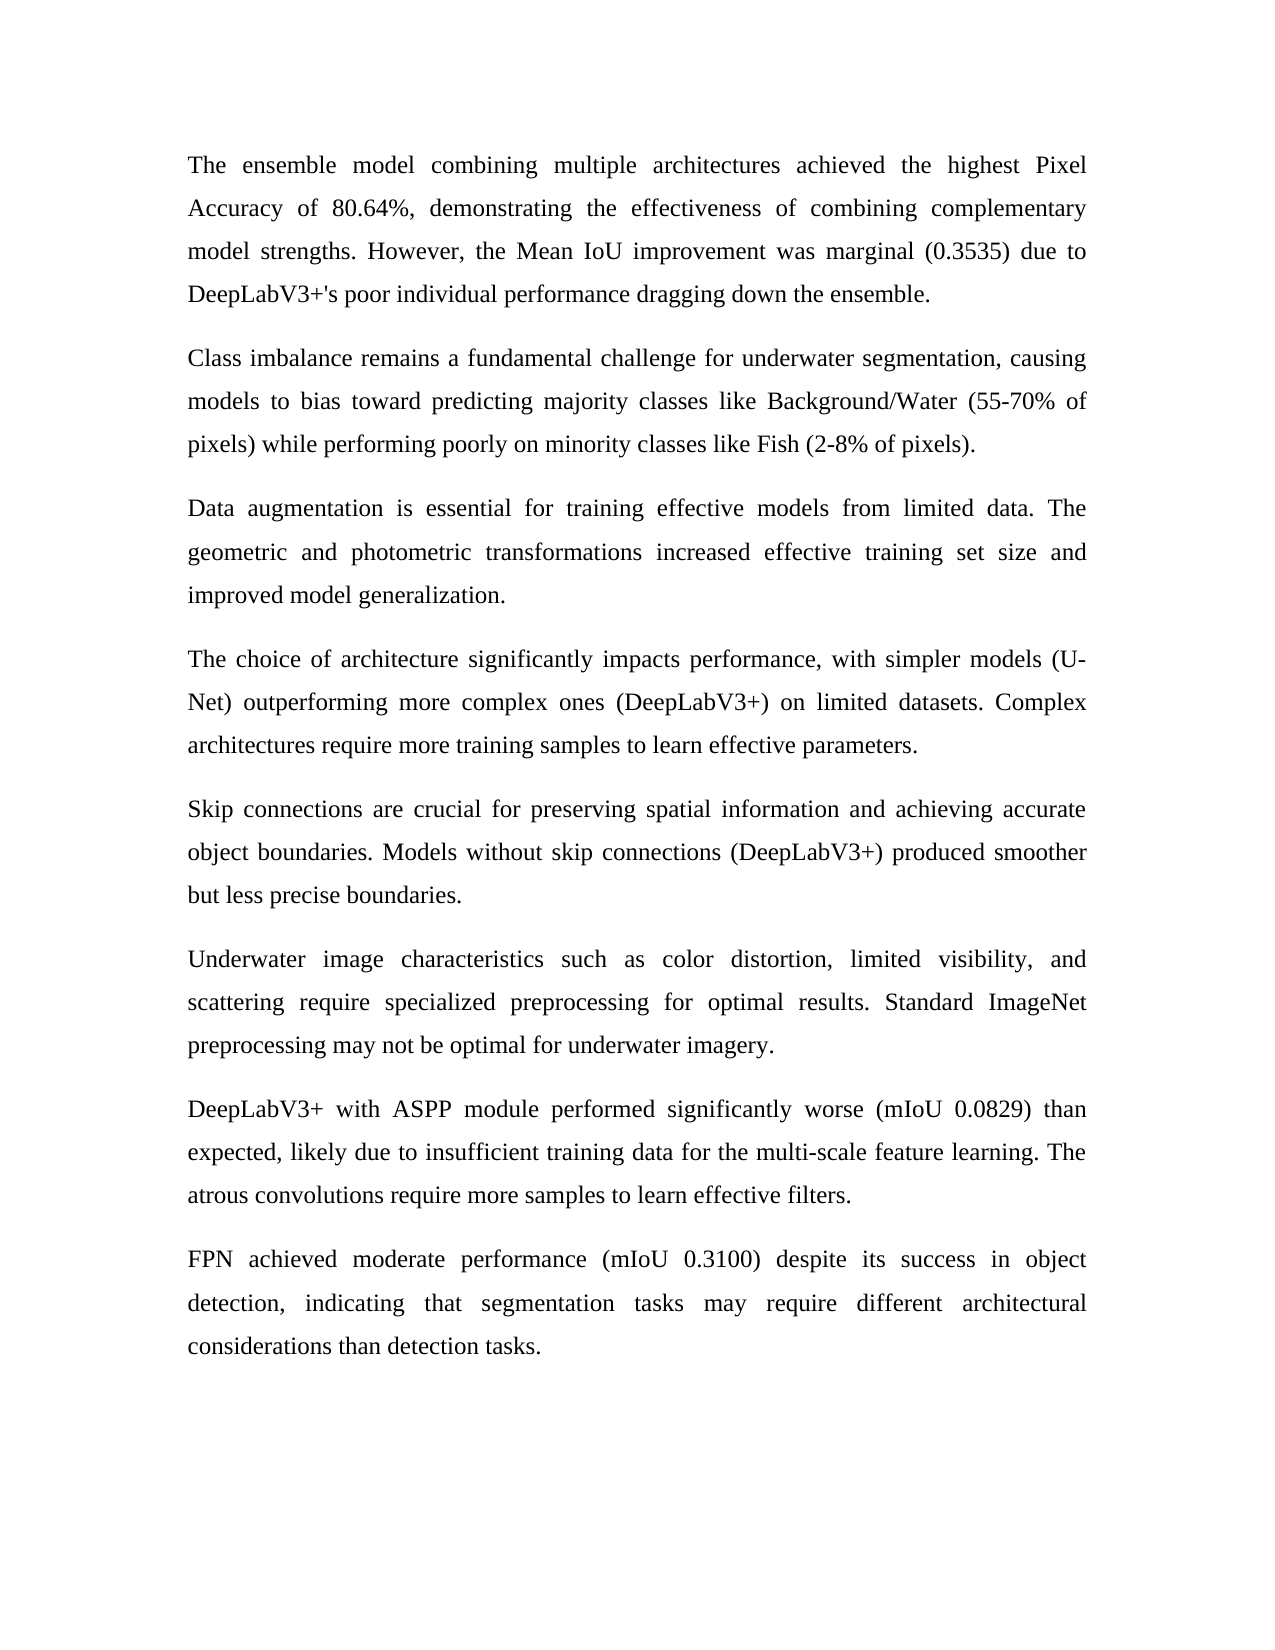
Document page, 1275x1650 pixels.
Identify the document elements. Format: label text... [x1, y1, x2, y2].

text The ensemble model combining multiple architectures achieved the highest Pixel Accuracy of 80.64%, demonstrating the effectiveness of combining complementary model strengths. However, the Mean IoU improvement was marginal (0.3535) due to DeepLabV3+'s poor individual performance dragging down the ensemble. [187, 150, 1087, 308]
text Skip connections are crucial for preserving spatial information and achieving accurate object boundaries. Models without skip connections (DeepLabV3+) produced smoother but less precise boundaries. [187, 794, 1087, 909]
text Class imbalance remains a fundamental challenge for underwater segmentation, causing models to bias toward predicting majority classes like Background/Water (55-70% of pixels) while performing poorly on minority classes like Fish (2-8% of pixels). [187, 343, 1087, 458]
text DeepLabV3+ with ASPP module performed significantly worse (mIoU 0.0829) than expected, likely due to insufficient training data for the multi-scale feature learning. The atrous convolutions require more samples to learn effective filters. [187, 1094, 1087, 1209]
text The choice of architecture significantly impacts performance, with simpler models (U-Net) outperforming more complex ones (DeepLabV3+) on limited datasets. Complex architectures require more training samples to learn effective parameters. [187, 644, 1087, 759]
text FPN achieved moderate performance (mIoU 0.3100) despite its success in object detection, indicating that segmentation tasks may require different architectural considerations than detection tasks. [187, 1244, 1087, 1359]
text Data augmentation is essential for training effective models from limited data. The geometric and photometric transformations increased effective training set size and improved model generalization. [187, 493, 1087, 608]
text Underwater image characteristics such as color distortion, limited visibility, and scattering require specialized preprocessing for optimal results. Standard ImageNet preprocessing may not be optimal for underwater imagery. [187, 944, 1087, 1059]
